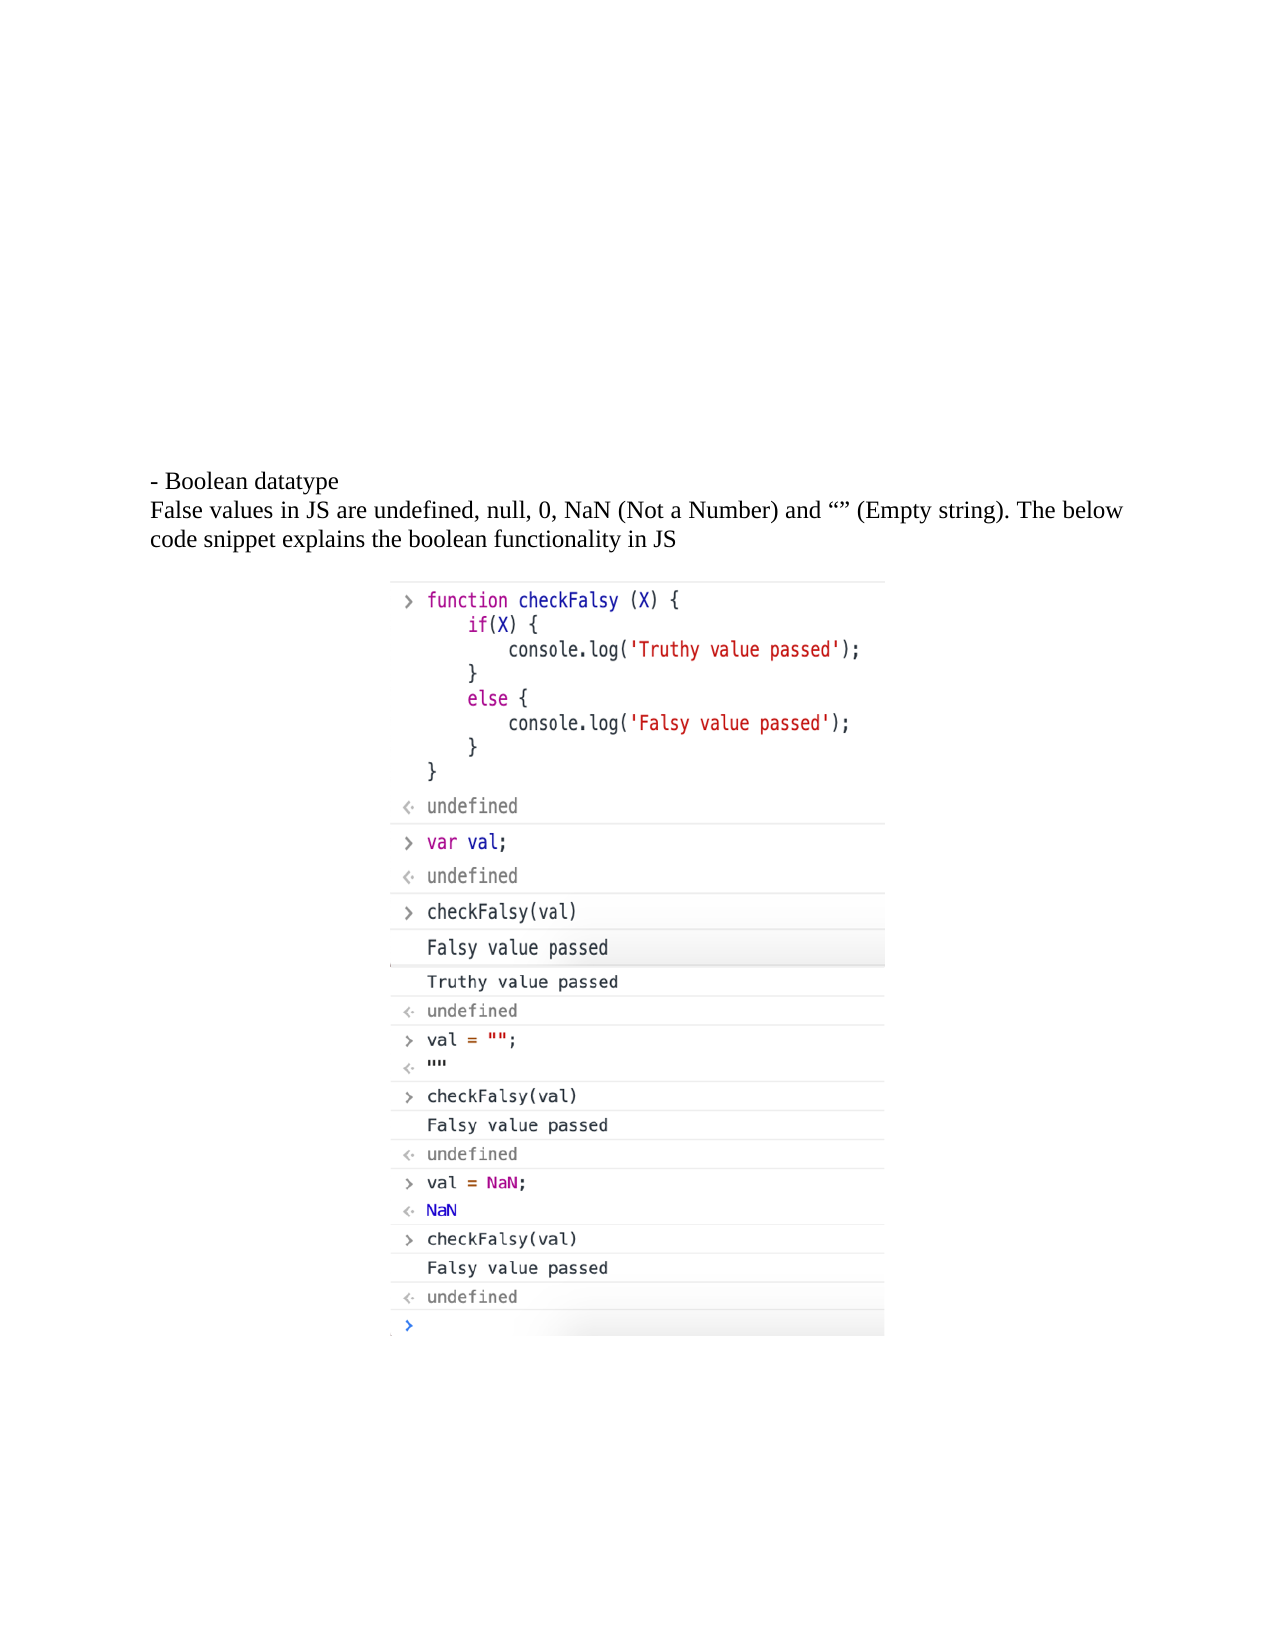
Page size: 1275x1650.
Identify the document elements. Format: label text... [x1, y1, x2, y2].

picture [390, 581, 885, 1336]
text - Boolean datatype [150, 466, 1125, 495]
text False values in JS are undefined, null, 0, NaN (Not a Number) and “” (Empty string). The below code snippet explains the boolean functionality in JS [150, 495, 1125, 552]
